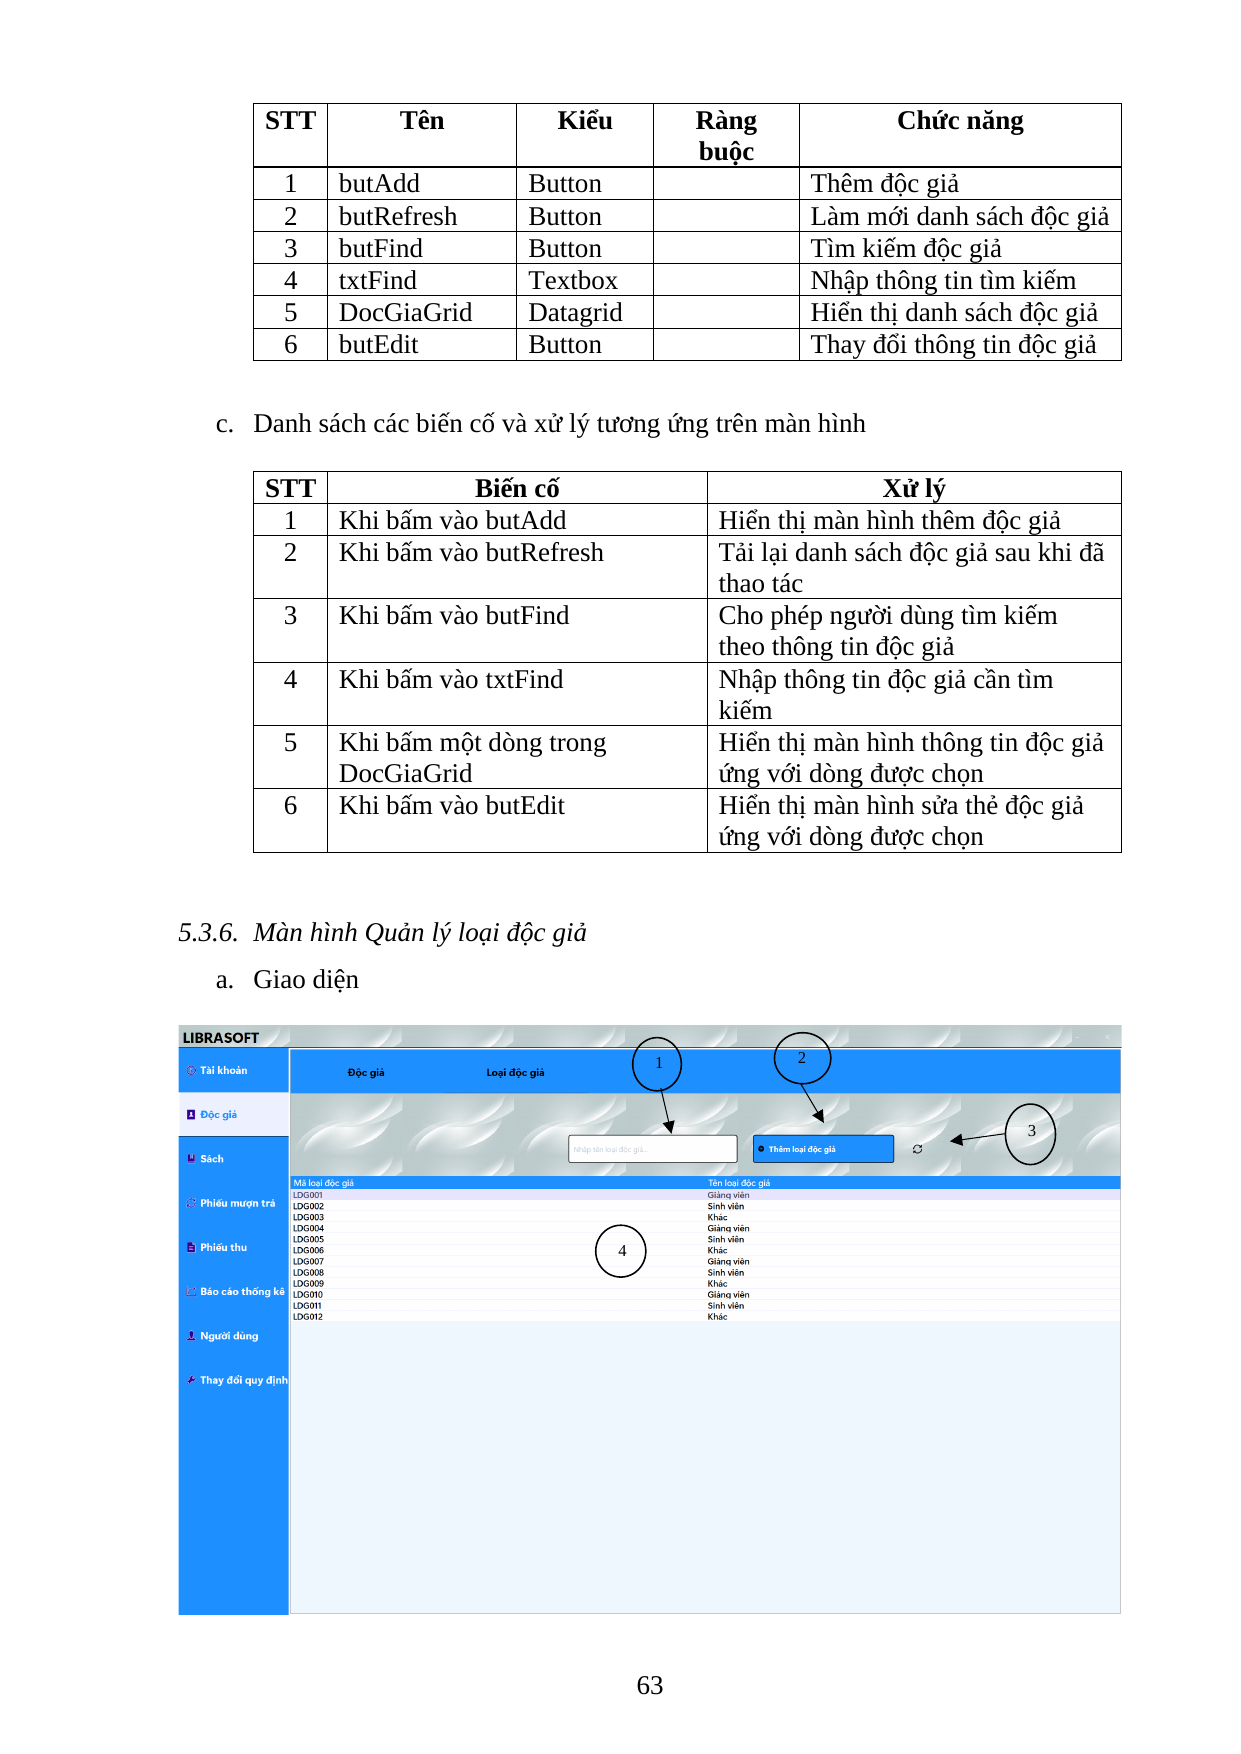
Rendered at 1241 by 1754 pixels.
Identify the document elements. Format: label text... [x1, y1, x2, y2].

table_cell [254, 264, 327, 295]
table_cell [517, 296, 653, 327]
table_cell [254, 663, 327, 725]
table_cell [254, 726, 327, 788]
list Màn hình Quản lý loại độc giả [178, 916, 1122, 947]
table_cell Button [517, 168, 653, 199]
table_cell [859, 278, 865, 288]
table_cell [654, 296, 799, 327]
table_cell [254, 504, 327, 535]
table_cell Làm mới danh sách độc giả [800, 200, 1121, 231]
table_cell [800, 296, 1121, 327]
table_cell [654, 200, 799, 231]
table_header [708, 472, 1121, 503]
table_cell butRefresh [328, 200, 516, 231]
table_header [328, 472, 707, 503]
picture [178, 1025, 1122, 1615]
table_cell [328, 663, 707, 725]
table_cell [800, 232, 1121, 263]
table_cell Thêm độc giả [800, 168, 1121, 199]
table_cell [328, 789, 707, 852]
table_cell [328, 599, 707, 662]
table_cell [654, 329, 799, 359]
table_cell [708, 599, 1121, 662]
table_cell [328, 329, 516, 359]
table_header Tên [328, 104, 516, 166]
table_cell Button [517, 200, 653, 231]
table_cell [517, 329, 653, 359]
list Danh sách các biến cố và xử lý tương ứng trên màn hình [216, 407, 1122, 438]
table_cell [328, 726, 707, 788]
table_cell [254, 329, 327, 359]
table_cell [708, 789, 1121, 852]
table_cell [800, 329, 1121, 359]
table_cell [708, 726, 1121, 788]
table_cell 2 [254, 200, 327, 231]
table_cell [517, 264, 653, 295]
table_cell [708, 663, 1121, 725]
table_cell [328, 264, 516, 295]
table_header Ràng buộc [654, 104, 799, 166]
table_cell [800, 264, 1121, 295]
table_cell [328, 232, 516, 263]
table_header Chức năng [800, 104, 1121, 166]
table_cell 1 [254, 168, 327, 199]
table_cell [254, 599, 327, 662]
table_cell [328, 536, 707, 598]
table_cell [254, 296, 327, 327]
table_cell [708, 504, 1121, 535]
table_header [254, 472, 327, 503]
table_header Kiểu [517, 104, 653, 166]
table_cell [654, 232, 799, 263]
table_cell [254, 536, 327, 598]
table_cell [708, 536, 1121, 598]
table_header STT [254, 104, 327, 166]
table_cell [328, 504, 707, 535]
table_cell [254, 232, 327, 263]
list Giao diện [216, 963, 1122, 994]
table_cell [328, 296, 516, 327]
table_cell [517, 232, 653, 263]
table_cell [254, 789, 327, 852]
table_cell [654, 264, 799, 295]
table_cell butAdd [328, 168, 516, 199]
table_cell [654, 168, 799, 199]
